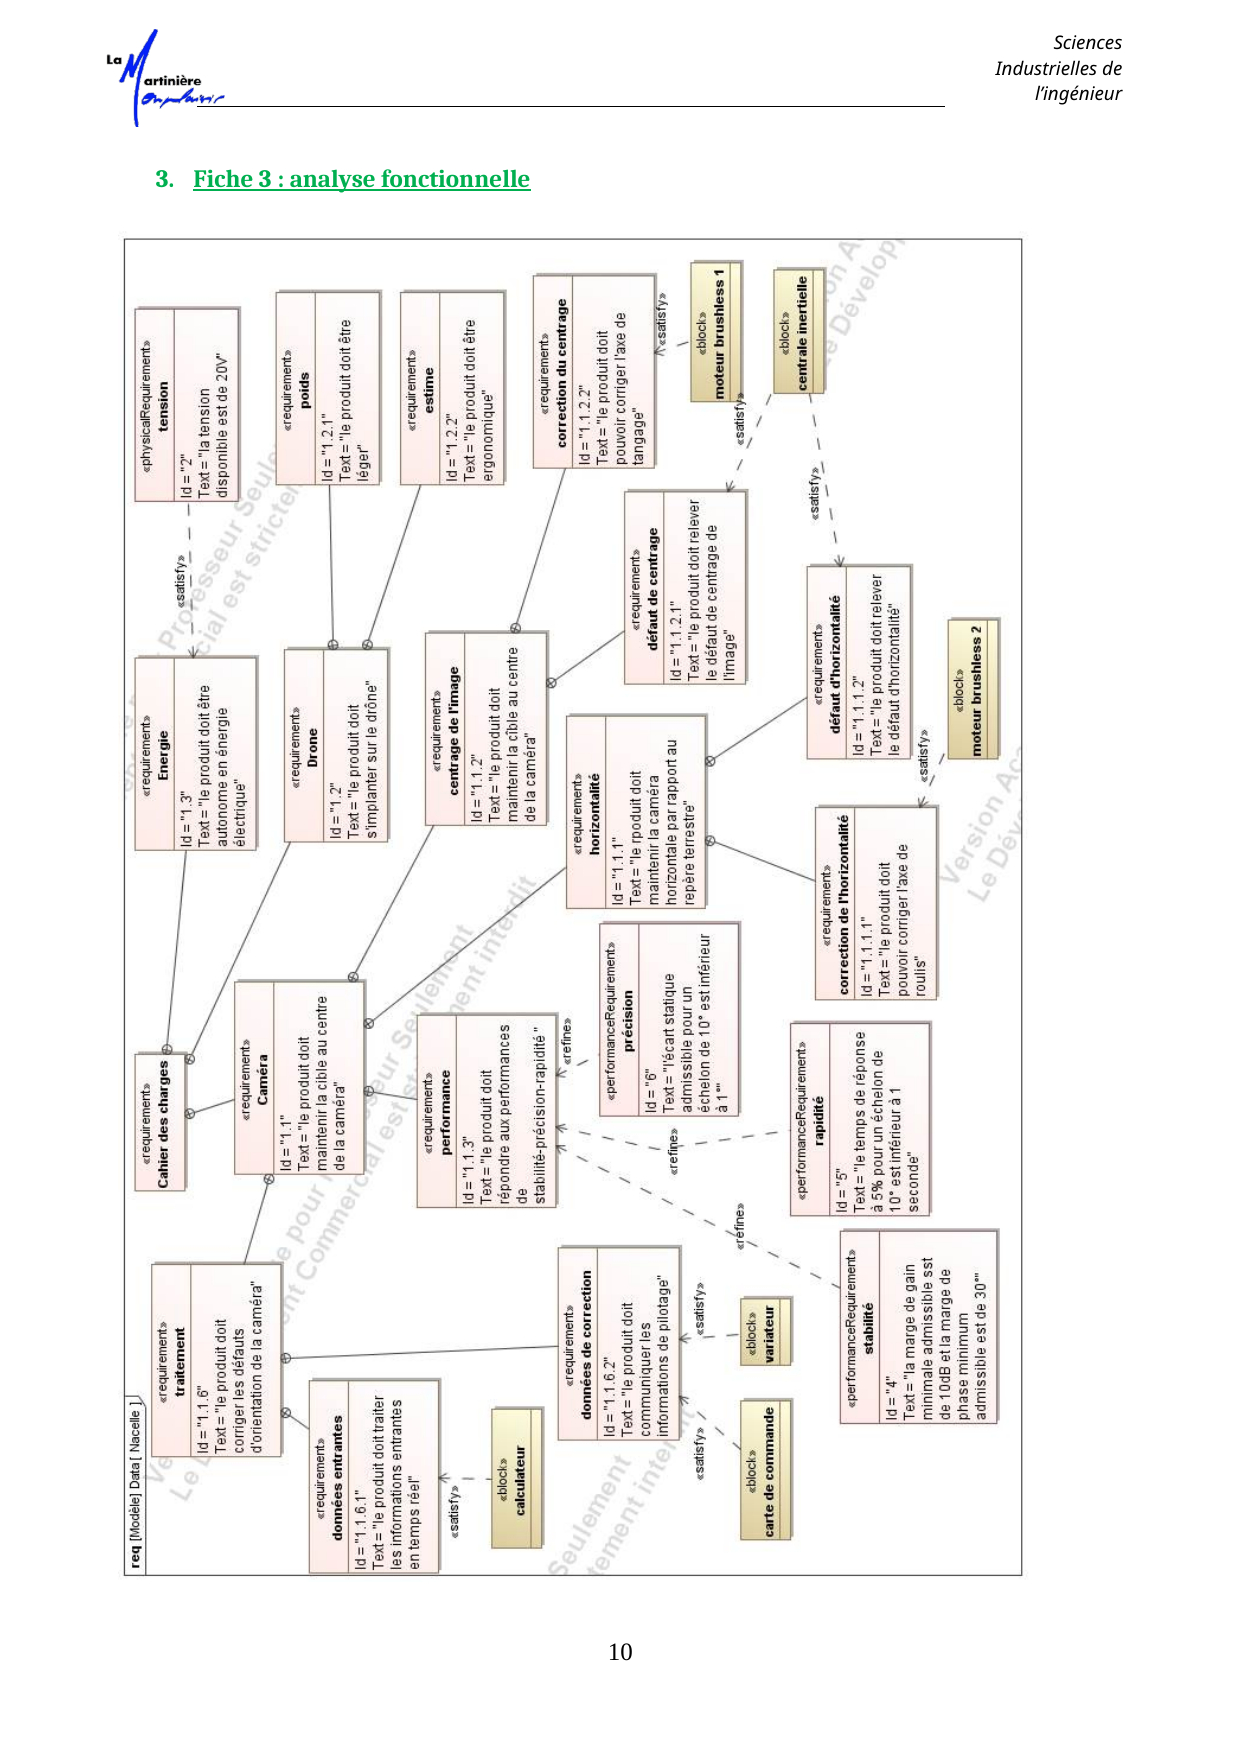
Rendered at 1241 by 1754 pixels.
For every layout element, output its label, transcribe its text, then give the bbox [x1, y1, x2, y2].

picture [118, 222, 1039, 1582]
list Fiche 3 : analyse fonctionnelle [156, 165, 1122, 193]
picture [106, 29, 225, 127]
